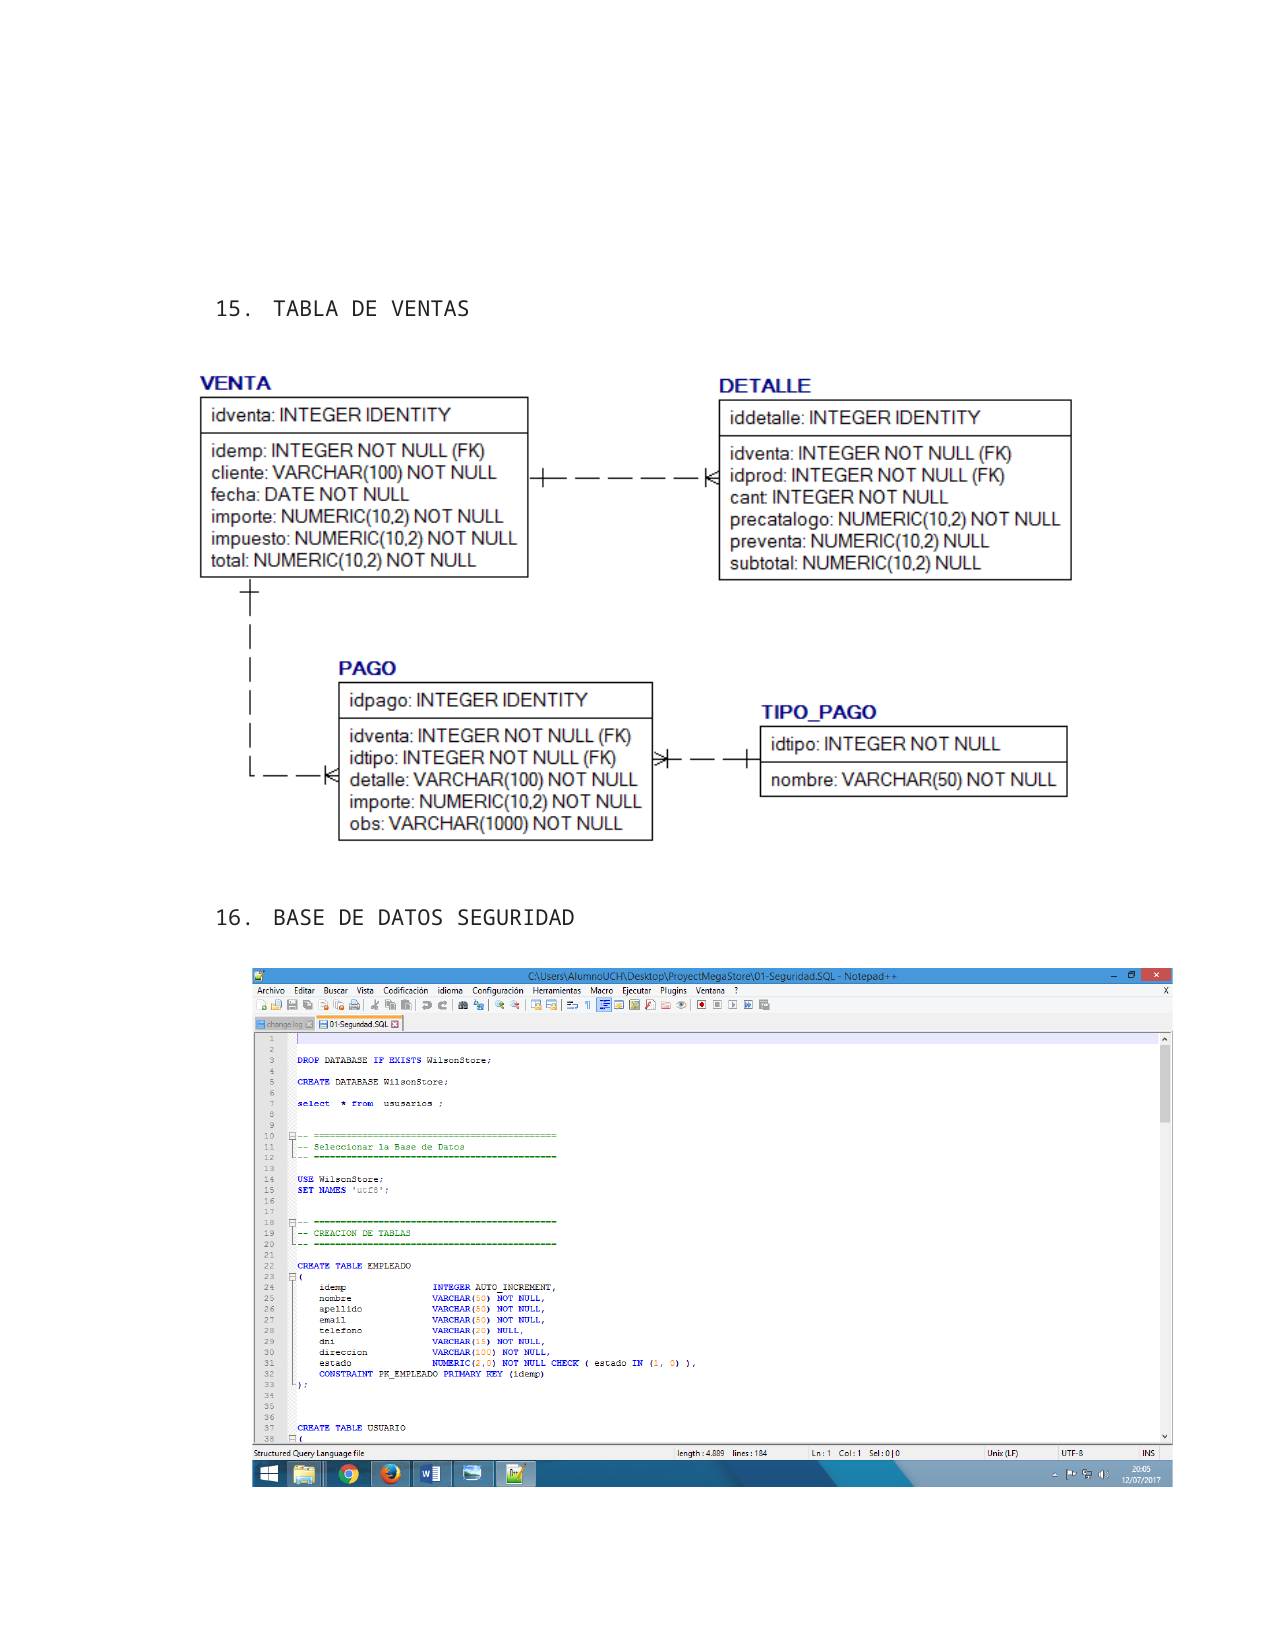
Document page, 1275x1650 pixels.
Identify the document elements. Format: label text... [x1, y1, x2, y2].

picture [177, 353, 1098, 863]
picture [252, 968, 1173, 1487]
list TABLA DE VENTAS [215, 285, 1098, 323]
list BASE DE DATOS SEGURIDAD [215, 894, 1098, 931]
